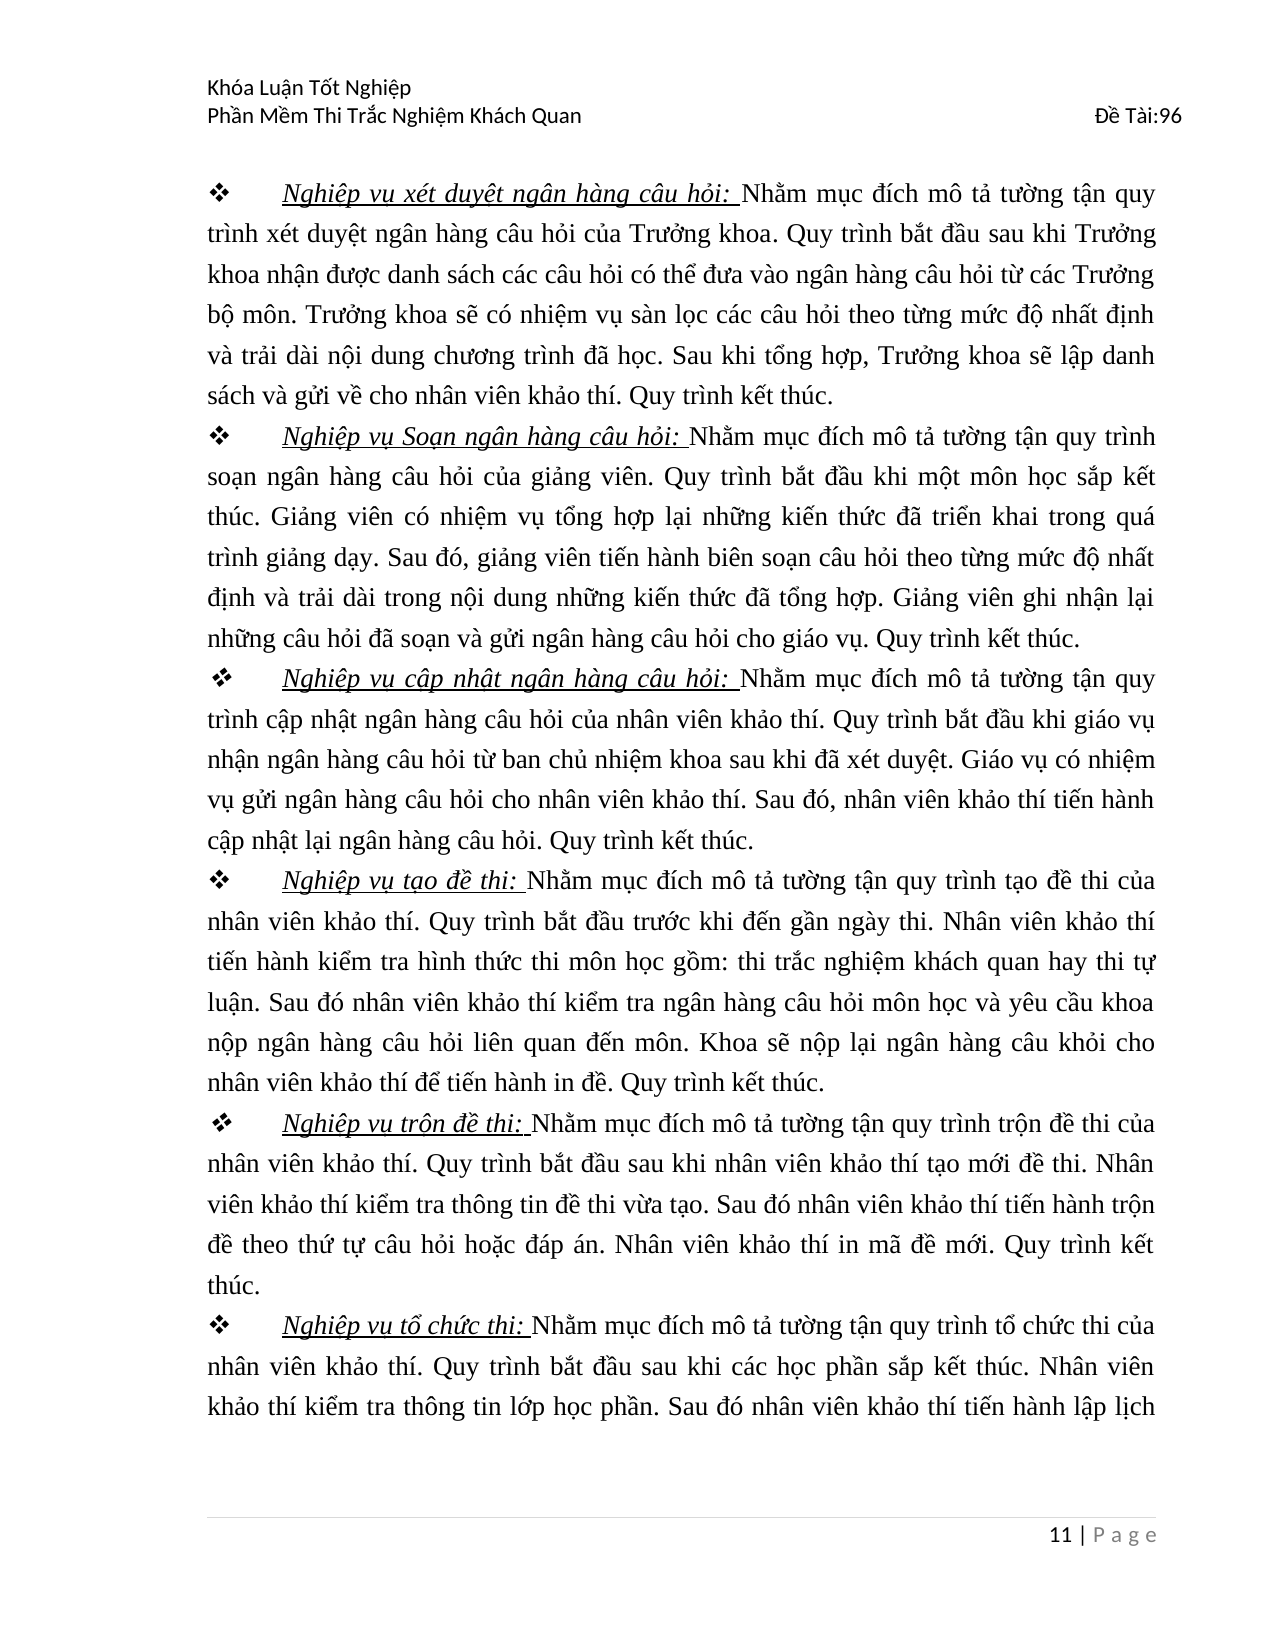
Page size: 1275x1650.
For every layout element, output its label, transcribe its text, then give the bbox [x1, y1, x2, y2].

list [207, 1309, 1156, 1421]
list Nghiệp vụ xét duyệt ngân hàng câu hỏi: Nhằm mục đích mô tả tường tận quy trình xét duyệt ngân hàng câu hỏi của Trưởng khoa. Quy trình bắt đầu sau khi Trưởng khoa nhận được danh sách các câu hỏi có thể đưa vào ngân hàng câu hỏi từ các Trưởng bộ môn. Trưởng khoa sẽ có nhiệm vụ sàn lọc các câu hỏi theo từng mức độ nhất định và trải dài nội dung chương trình đã học. Sau khi tổng hợp, Trưởng khoa sẽ lập danh sách và gửi về cho nhân viên khảo thí. Quy trình kết thúc. [207, 177, 1156, 410]
list Nghiệp vụ tạo đề thi: Nhằm mục đích mô tả tường tận quy trình tạo đề thi của nhân viên khảo thí. Quy trình bắt đầu trước khi đến gần ngày thi. Nhân viên khảo thí tiến hành kiểm tra hình thức thi môn học gồm: thi trắc nghiệm khách quan hay thi tự luận. Sau đó nhân viên khảo thí kiểm tra ngân hàng câu hỏi môn học và yêu cầu khoa nộp ngân hàng câu hỏi liên quan đến môn. Khoa sẽ nộp lại ngân hàng câu khỏi cho nhân viên khảo thí để tiến hành in đề. Quy trình kết thúc. [207, 864, 1156, 1098]
list Nghiệp vụ trộn đề thi: Nhằm mục đích mô tả tường tận quy trình trộn đề thi của nhân viên khảo thí. Quy trình bắt đầu sau khi nhân viên khảo thí tạo mới đề thi. Nhân viên khảo thí kiểm tra thông tin đề thi vừa tạo. Sau đó nhân viên khảo thí tiến hành trộn đề theo thứ tự câu hỏi hoặc đáp án. Nhân viên khảo thí in mã đề mới. Quy trình kết thúc. [207, 1107, 1156, 1300]
list Nghiệp vụ Soạn ngân hàng câu hỏi: Nhằm mục đích mô tả tường tận quy trình soạn ngân hàng câu hỏi của giảng viên. Quy trình bắt đầu khi một môn học sắp kết thúc. Giảng viên có nhiệm vụ tổng hợp lại những kiến thức đã triển khai trong quá trình giảng dạy. Sau đó, giảng viên tiến hành biên soạn câu hỏi theo từng mức độ nhất định và trải dài trong nội dung những kiến thức đã tổng hợp. Giảng viên ghi nhận lại những câu hỏi đã soạn và gửi ngân hàng câu hỏi cho giáo vụ. Quy trình kết thúc. [207, 419, 1156, 653]
list Nghiệp vụ cập nhật ngân hàng câu hỏi: Nhằm mục đích mô tả tường tận quy trình cập nhật ngân hàng câu hỏi của nhân viên khảo thí. Quy trình bắt đầu khi giáo vụ nhận ngân hàng câu hỏi từ ban chủ nhiệm khoa sau khi đã xét duyệt. Giáo vụ có nhiệm vụ gửi ngân hàng câu hỏi cho nhân viên khảo thí. Sau đó, nhân viên khảo thí tiến hành cập nhật lại ngân hàng câu hỏi. Quy trình kết thúc. [207, 662, 1156, 855]
